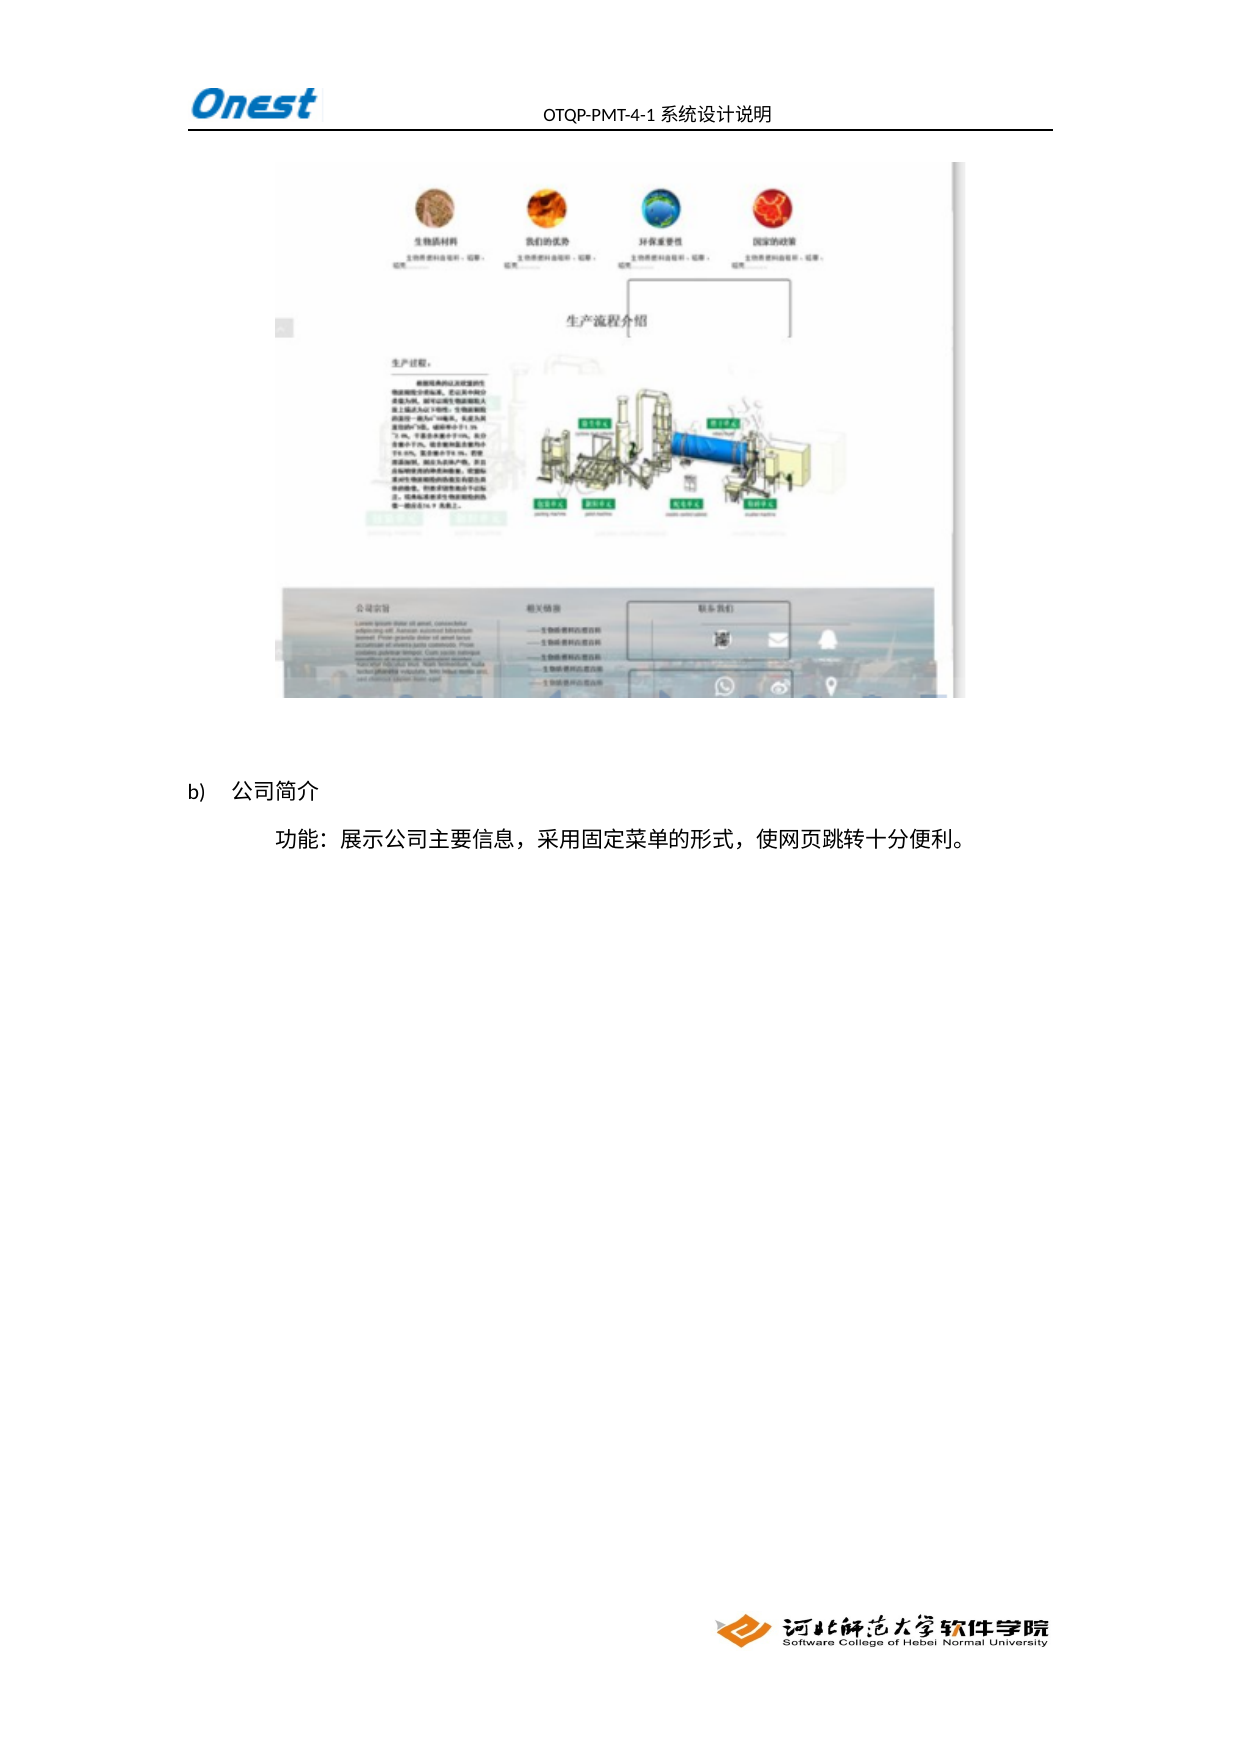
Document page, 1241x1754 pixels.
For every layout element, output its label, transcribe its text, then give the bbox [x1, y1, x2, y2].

picture [187, 88, 324, 122]
list 功能：展示公司主要信息，采用固定菜单的形式，使网页跳转十分便利。 [275, 822, 1053, 854]
list 公司简介 [187, 774, 1053, 806]
picture [275, 162, 966, 698]
picture [710, 1611, 1053, 1651]
